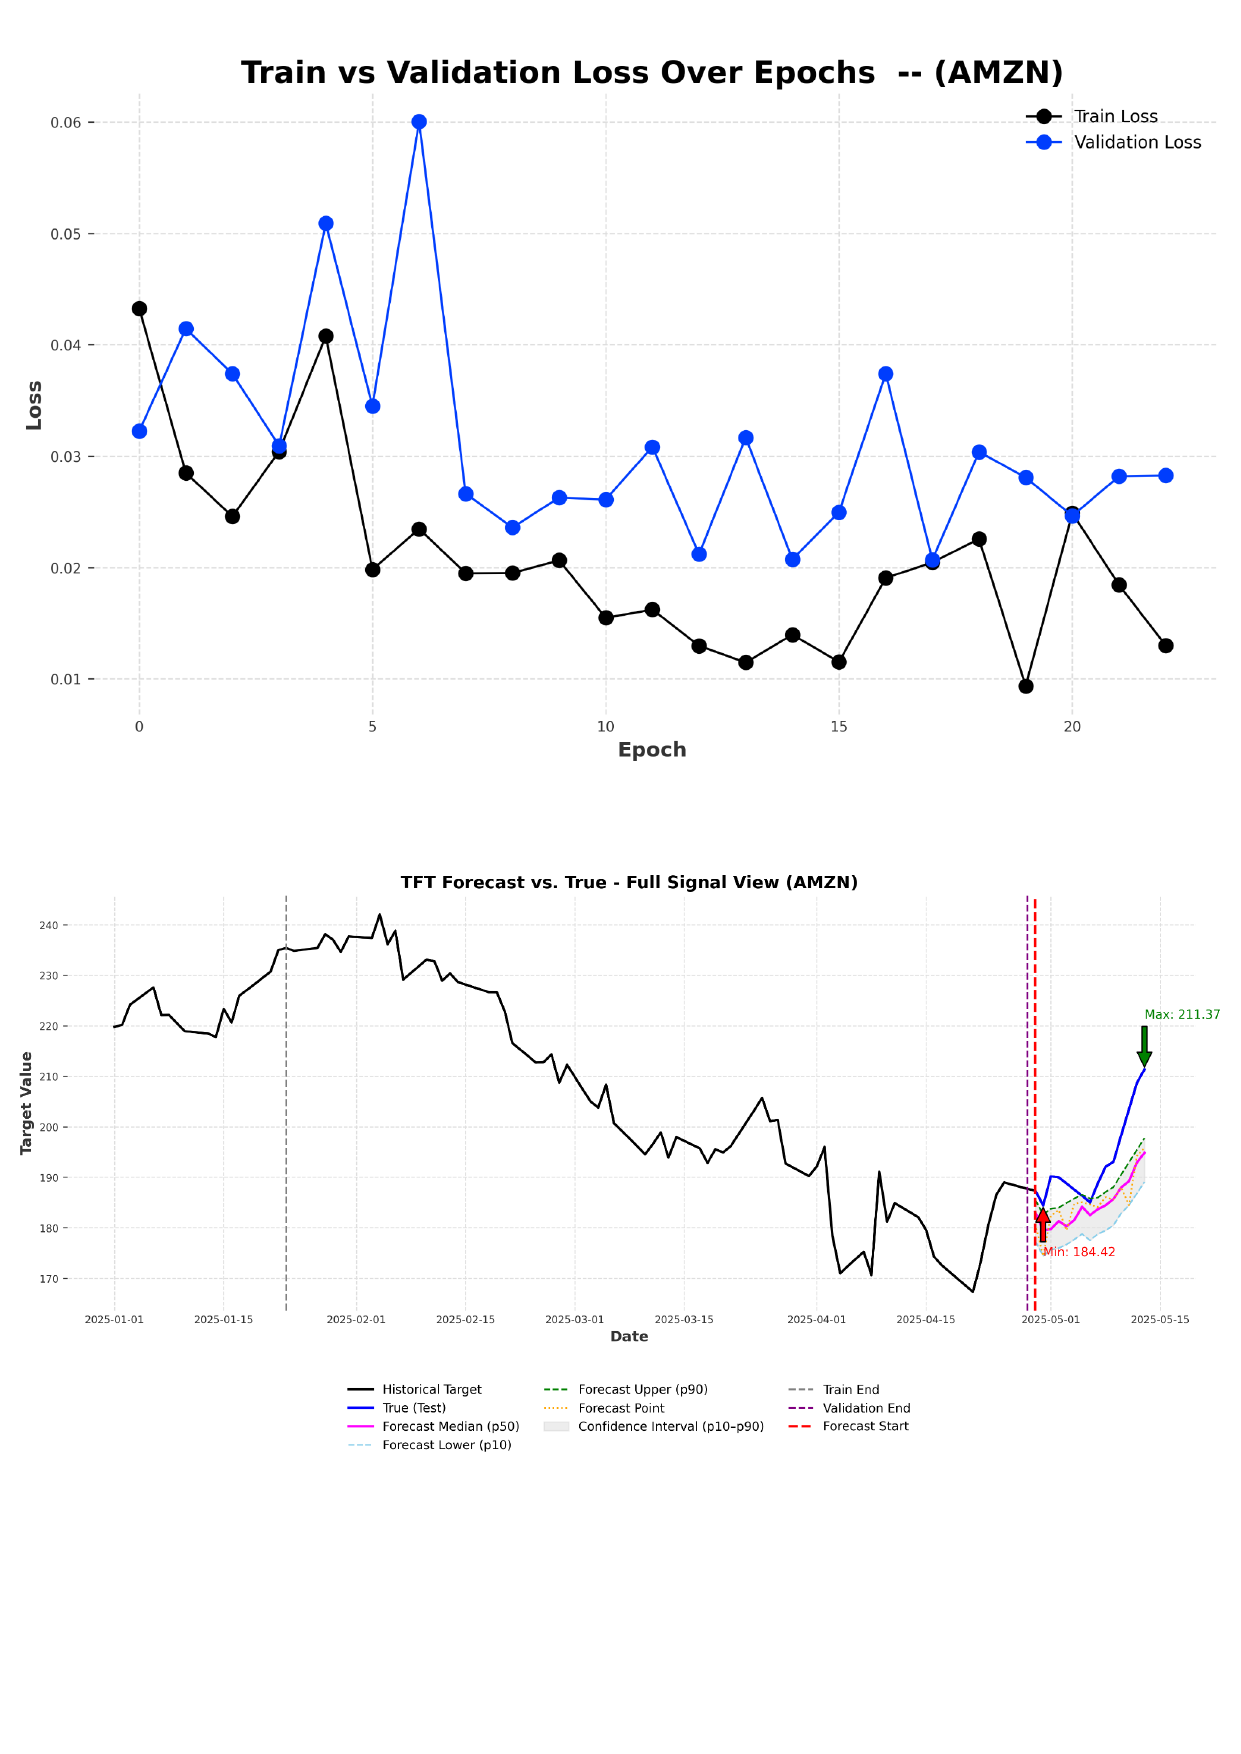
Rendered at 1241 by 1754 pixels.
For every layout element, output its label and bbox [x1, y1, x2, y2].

picture [11, 866, 1229, 1465]
picture [11, 47, 1229, 773]
